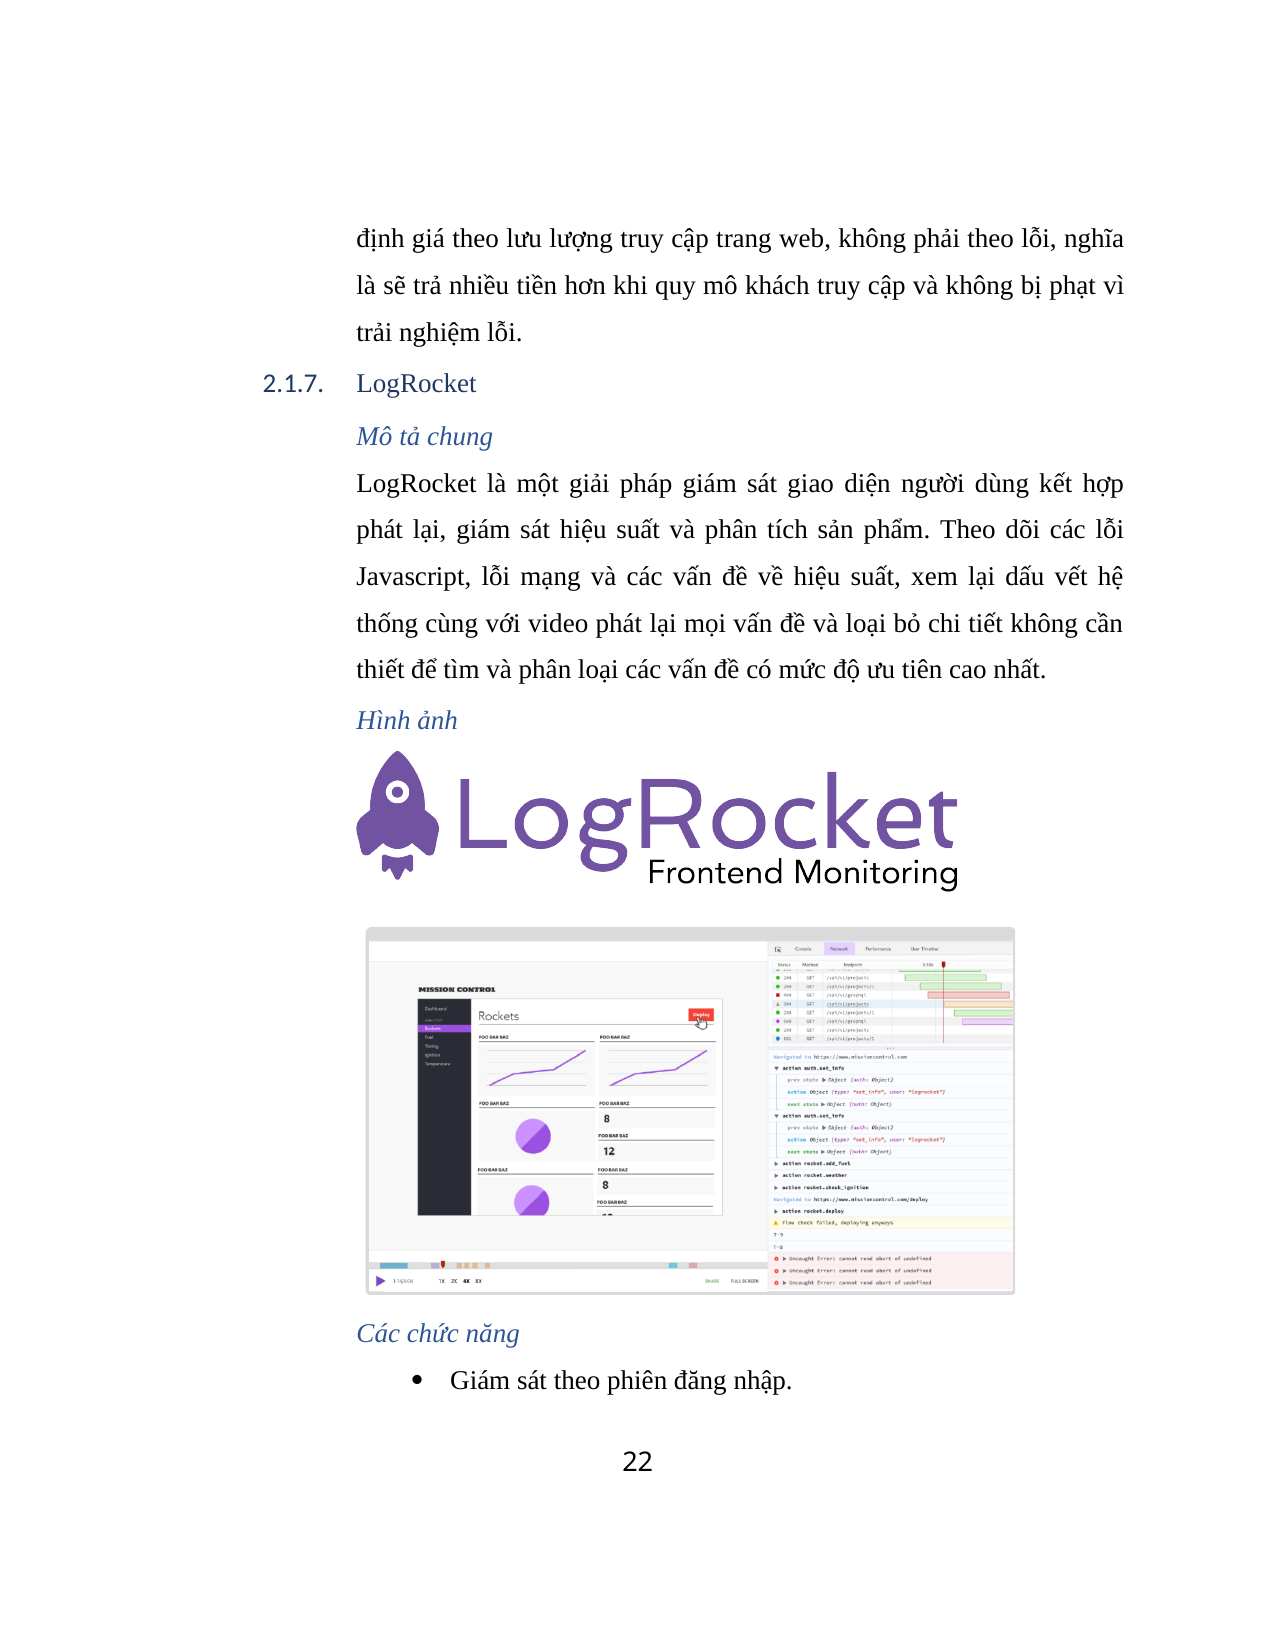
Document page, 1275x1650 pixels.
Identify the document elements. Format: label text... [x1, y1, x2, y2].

subtitle Các chức năng [356, 1317, 1125, 1348]
picture [356, 751, 973, 909]
text LogRocket là một giải pháp giám sát giao diện người dùng kết hợp phát lại, giám sát hiệu suất và phân tích sản phẩm. Theo dõi các lỗi Javascript, lỗi mạng và các vấn đề về hiệu suất, xem lại dấu vết hệ thống cùng với video phát lại mọi vấn đề và loại bỏ chi tiết không cần thiết để tìm và phân loại các vấn đề có mức độ ưu tiên cao nhất. [356, 467, 1125, 685]
subtitle LogRocket [262, 367, 1125, 399]
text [356, 222, 1125, 347]
picture [365, 927, 1016, 1295]
subtitle Hình ảnh [356, 704, 1125, 736]
list Giám sát theo phiên đăng nhập. [412, 1364, 1125, 1395]
subtitle Mô tả chung [356, 420, 1125, 451]
